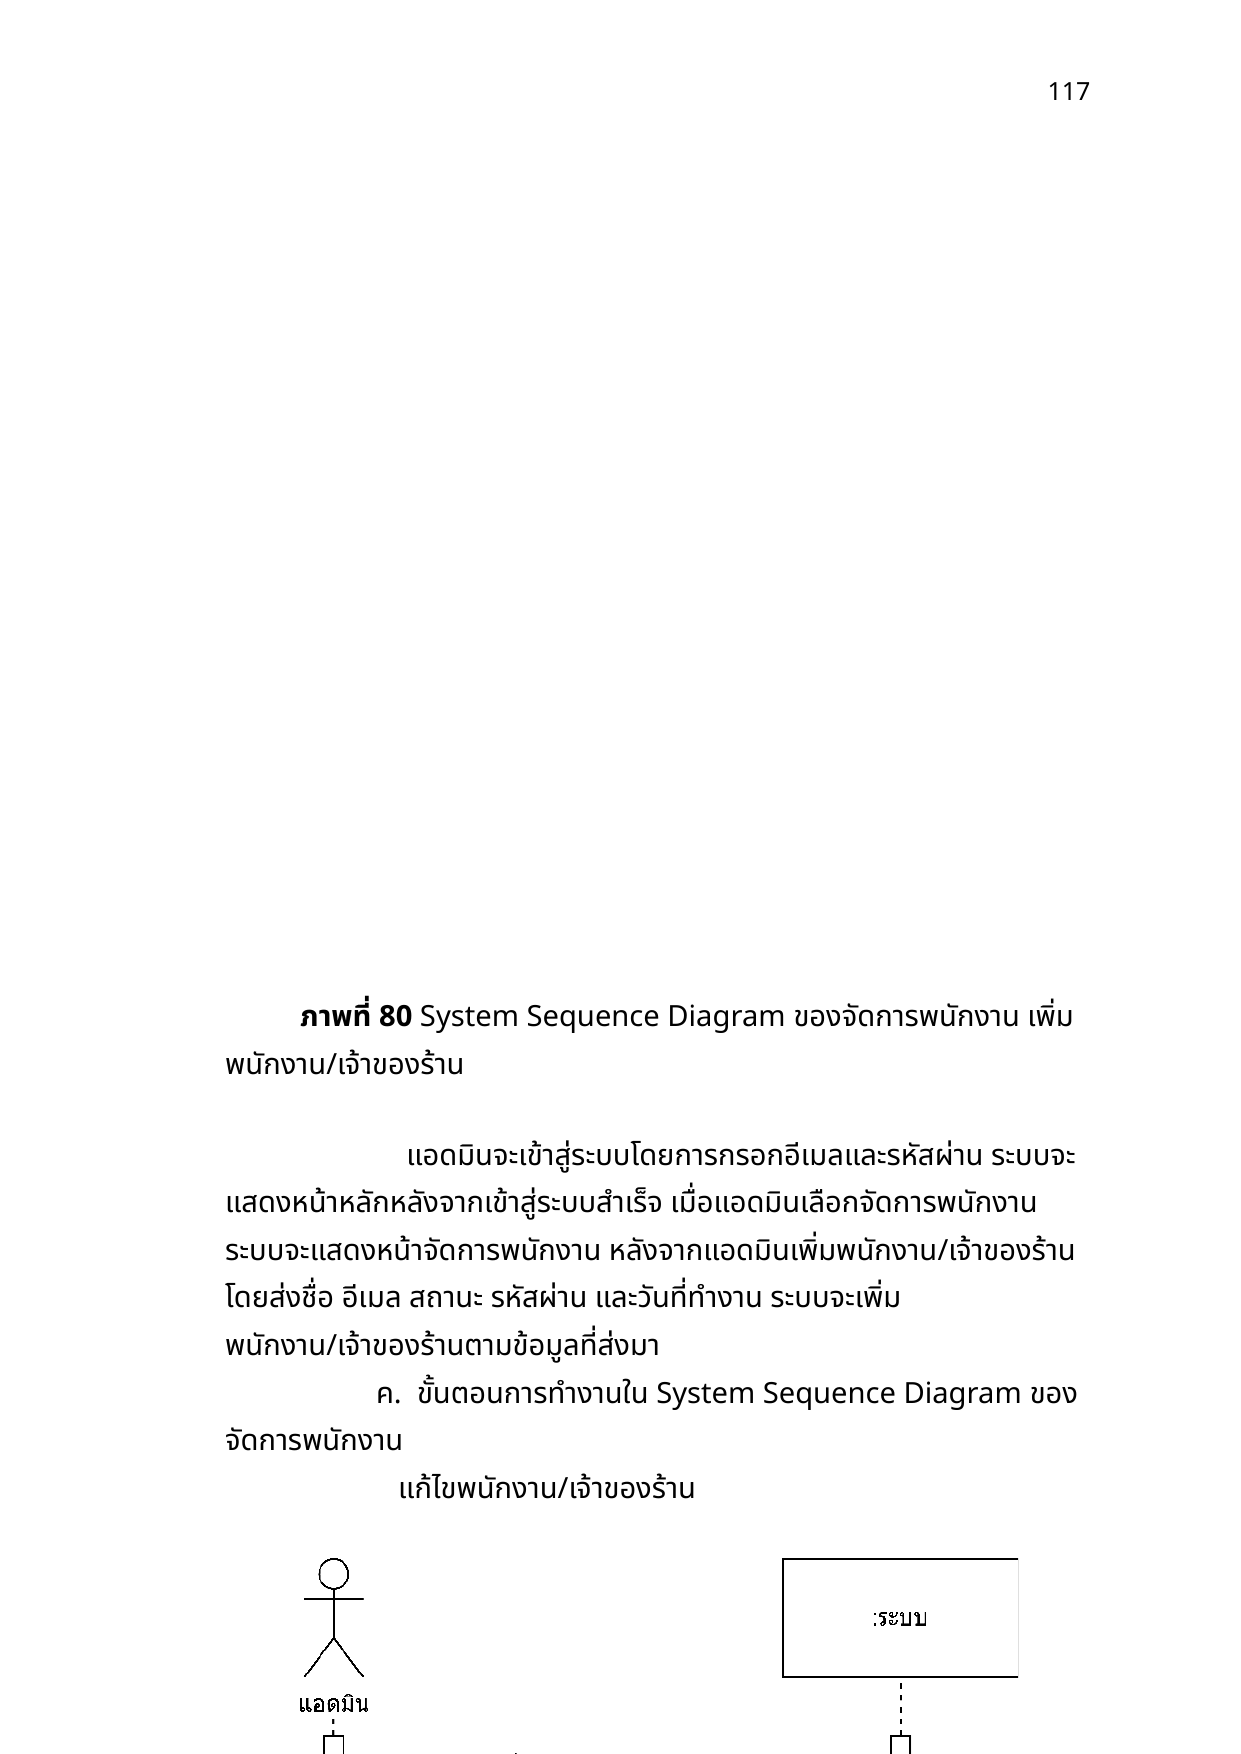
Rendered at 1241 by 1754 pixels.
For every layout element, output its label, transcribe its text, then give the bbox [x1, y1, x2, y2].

text ค. ขั้นตอนการทำงานใน System Sequence Diagram ของจัดการพนักงาน [225, 1372, 1090, 1464]
text แก้ไขพนักงาน/เจ้าของร้าน [225, 1467, 1090, 1511]
text แอดมินจะเข้าสู่ระบบโดยการกรอกอีเมลและรหัสผ่าน ระบบจะแสดงหน้าหลักหลังจากเข้าสู่ระบบสำเร็จ เมื่อแอดมินเลือกจัดการพนักงาน ระบบจะแสดงหน้าจัดการพนักงาน หลังจากแอดมินเพิ่มพนักงาน/เจ้าของร้านโดยส่งชื่อ อีเมล สถานะ รหัสผ่าน และวันที่ทำงาน ระบบจะเพิ่มพนักงาน/เจ้าของร้านตามข้อมูลที่ส่งมา [225, 1134, 1090, 1368]
text ภาพที่ 80 System Sequence Diagram ของจัดการพนักงาน เพิ่มพนักงาน/เจ้าของร้าน [225, 996, 1090, 1088]
picture [297, 1558, 1019, 1754]
